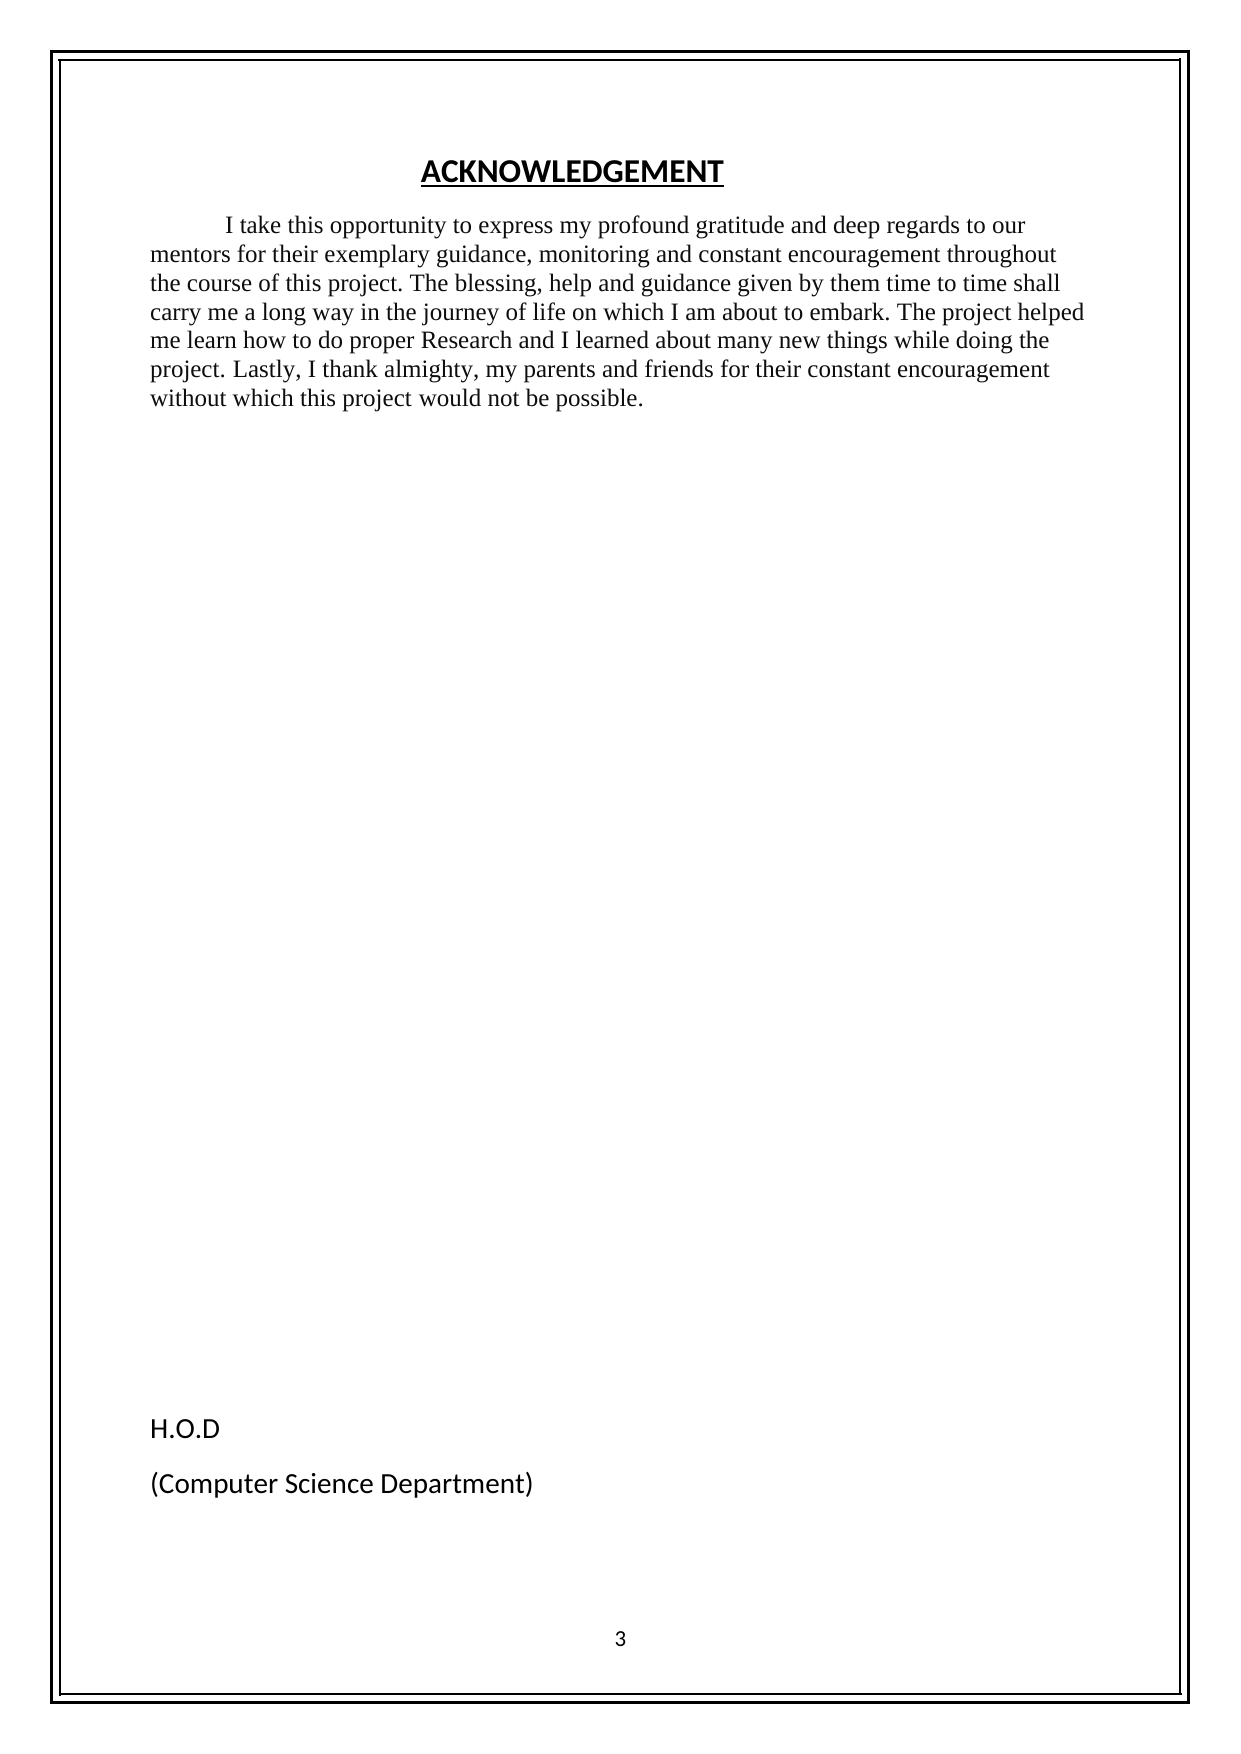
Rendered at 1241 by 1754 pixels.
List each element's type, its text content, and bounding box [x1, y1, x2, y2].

text H.O.D [150, 1410, 1090, 1445]
text (Computer Science Department) [150, 1465, 1090, 1501]
text ACKNOWLEDGEMENT [150, 150, 1090, 191]
text I take this opportunity to express my profound gratitude and deep regards to our mentors for their exemplary guidance, monitoring and constant encouragement throughout the course of this project. The blessing, help and guidance given by them time to time shall carry me a long way in the journey of life on which I am about to embark. The project helped me learn how to do proper Research and I learned about many new things while doing the project. Lastly, I thank almighty, my parents and friends for their constant encouragement without which this project would not be possible. [150, 211, 1090, 412]
